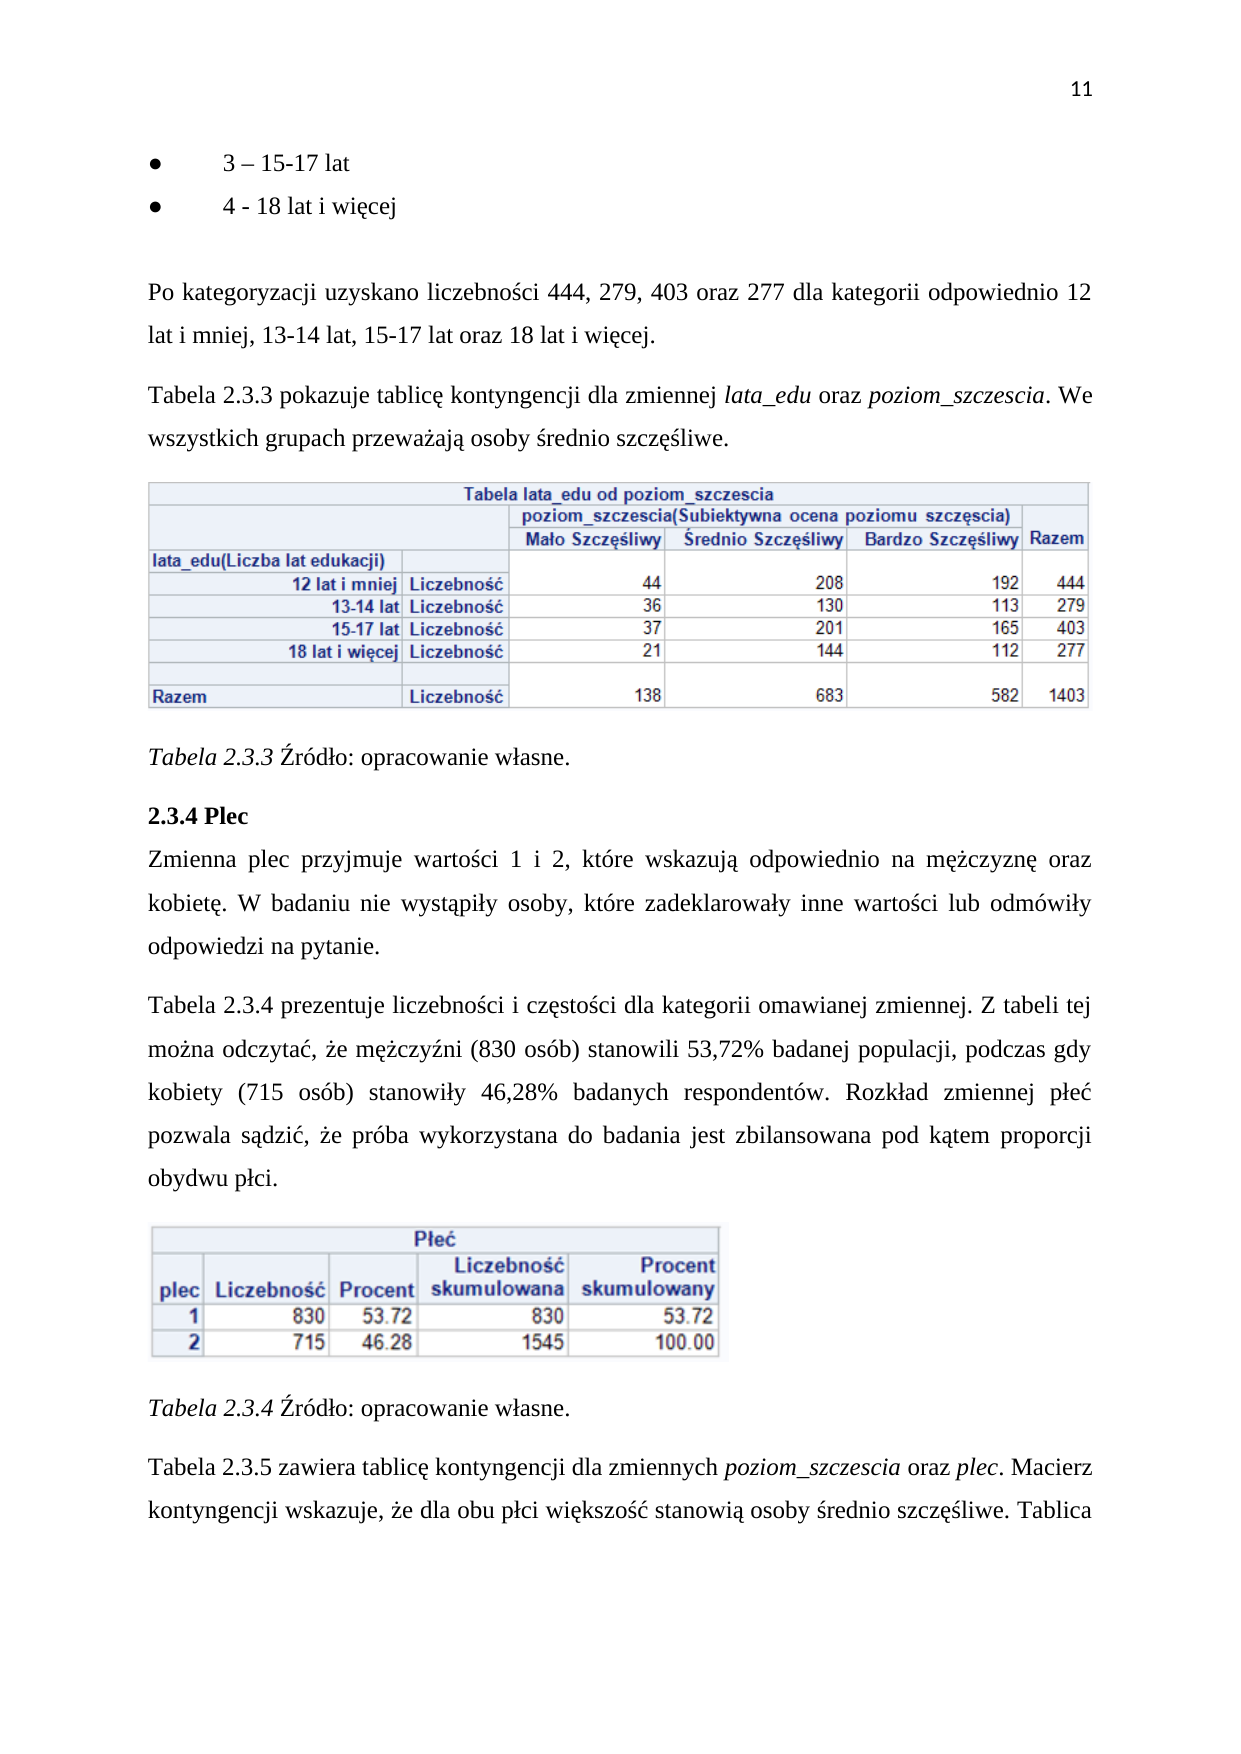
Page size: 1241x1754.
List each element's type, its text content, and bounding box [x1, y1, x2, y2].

text Po kategoryzacji uzyskano liczebności 444, 279, 403 oraz 277 dla kategorii odpowiednio 12 lat i mniej, 13-14 lat, 15-17 lat oraz 18 lat i więcej. [148, 277, 1093, 349]
text Tabela 2.3.3 Źródło: opracowanie własne. [148, 742, 1093, 770]
text ● 3 – 15-17 lat [148, 148, 1093, 176]
text ● 4 - 18 lat i więcej [148, 191, 1093, 219]
picture [147, 482, 1093, 711]
picture [147, 1222, 729, 1362]
text Tabela 2.3.3 pokazuje tablicę kontyngencji dla zmiennej lata_edu oraz poziom_szczescia. We wszystkich grupach przeważają osoby średnio szczęśliwe. [148, 380, 1093, 452]
text Zmienna plec przyjmuje wartości 1 i 2, które wskazują odpowiednio na mężczyznę oraz kobietę. W badaniu nie wystąpiły osoby, które zadeklarowały inne wartości lub odmówiły odpowiedzi na pytanie. [148, 844, 1093, 959]
text Tabela 2.3.4 Źródło: opracowanie własne. [148, 1393, 1093, 1421]
text Tabela 2.3.4 prezentuje liczebności i częstości dla kategorii omawianej zmiennej. Z tabeli tej można odczytać, że mężczyźni (830 osób) stanowili 53,72% badanej populacji, podczas gdy kobiety (715 osób) stanowiły 46,28% badanych respondentów. Rozkład zmiennej płeć pozwala sądzić, że próba wykorzystana do badania jest zbilansowana pod kątem proporcji obydwu płci. [148, 991, 1093, 1192]
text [148, 1452, 1093, 1524]
subtitle 2.3.4 Plec [148, 801, 1093, 830]
